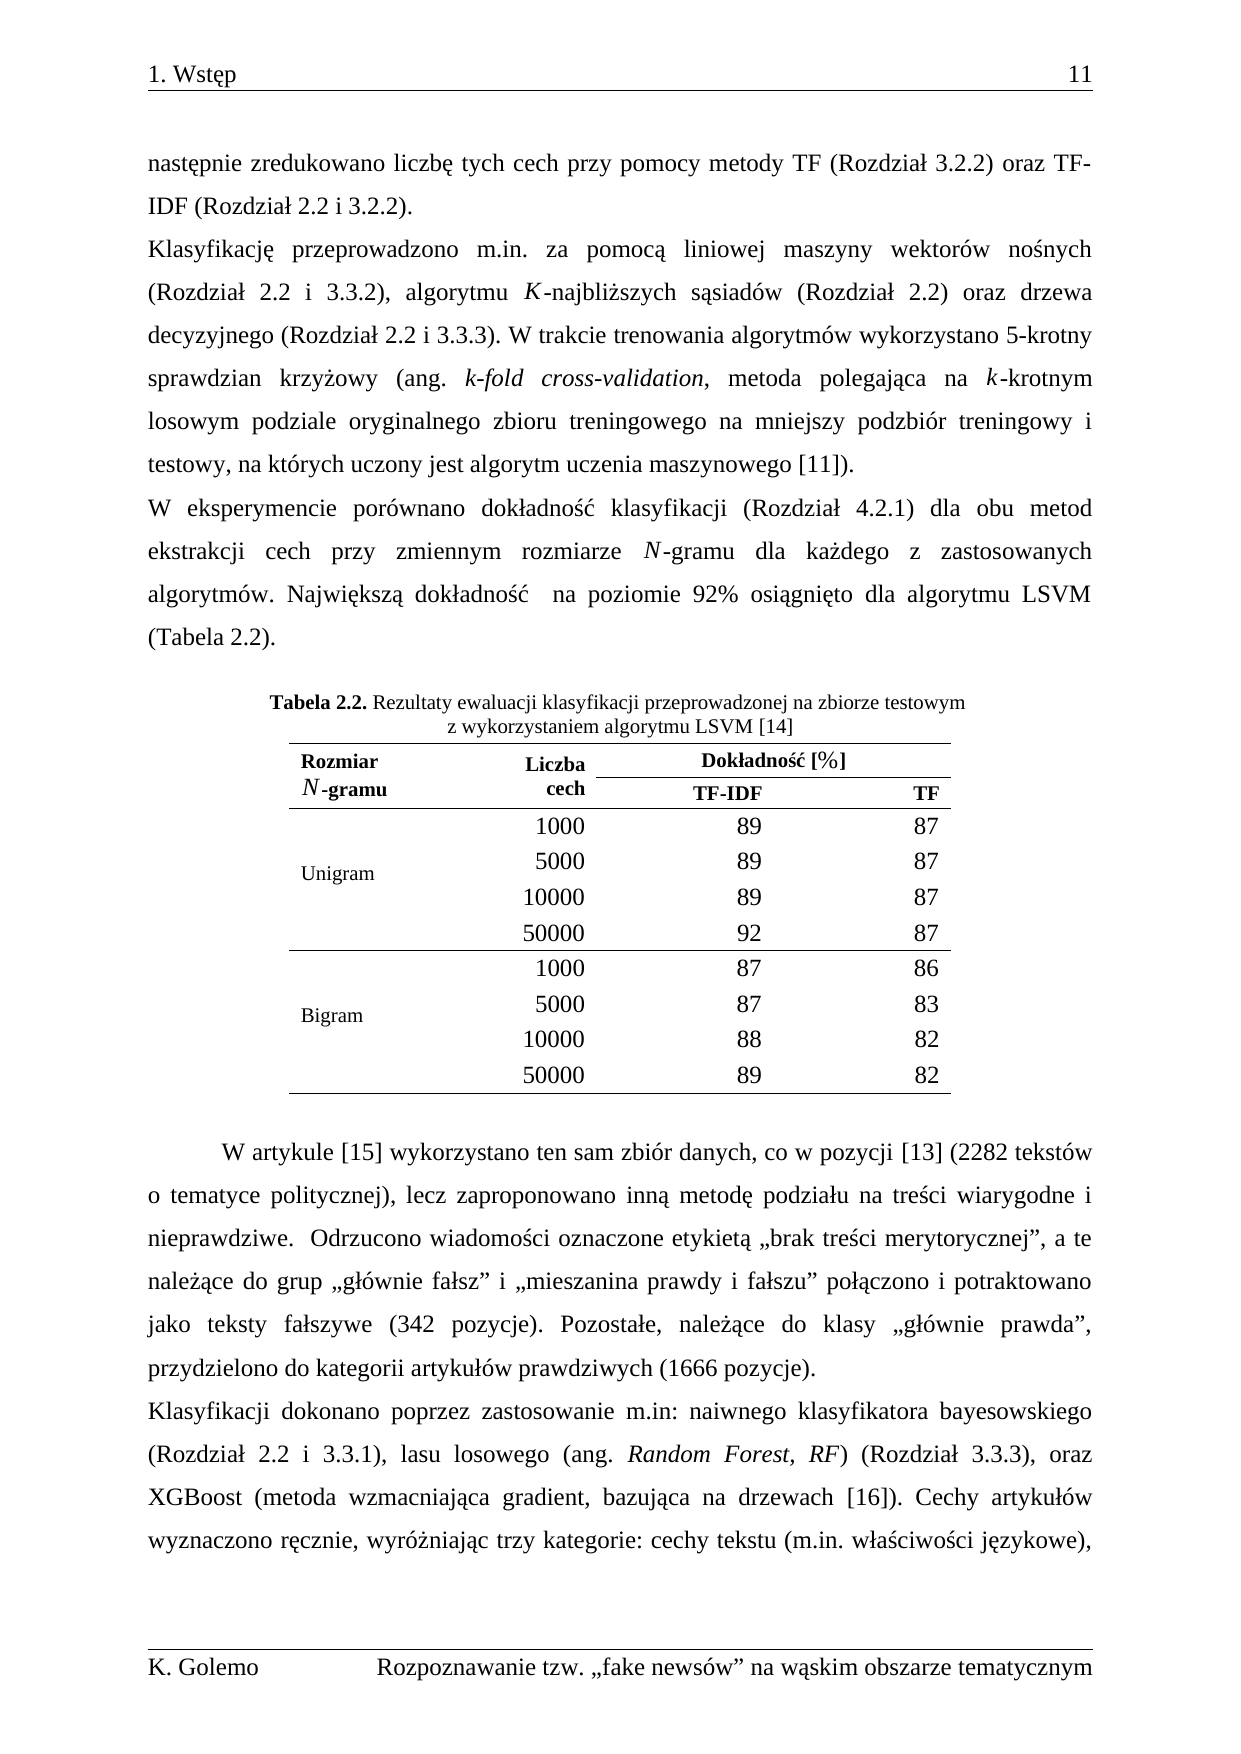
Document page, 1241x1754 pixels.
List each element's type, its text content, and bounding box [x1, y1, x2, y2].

text Klasyfikację przeprowadzono m.in. za pomocą liniowej maszyny wektorów nośnych (Rozdział 2.2 i 3.3.2), algorytmu -najbliższych sąsiadów (Rozdział 2.2) oraz drzewa decyzyjnego (Rozdział 2.2 i 3.3.3). W trakcie trenowania algorytmów wykorzystano 5-krotny sprawdzian krzyżowy (ang. k-fold cross-validation, metoda polegająca na -krotnym losowym podziale oryginalnego zbioru treningowego na mniejszy podzbiór treningowy i testowy, na których uczony jest algorytm uczenia maszynowego ). [148, 234, 1093, 478]
table_cell [774, 951, 951, 986]
table_cell Bigram [289, 951, 455, 1093]
text W eksperymencie porównano dokładność klasyfikacji (Rozdział 4.2.1) dla obu metod ekstrakcji cech przy zmiennym rozmiarze -gramu dla każdego z zastosowanych algorytmów. Największą dokładność na poziomie 92% osiągnięto dla algorytmu LSVM (Tabela 2.2). [148, 493, 1093, 651]
table_cell [596, 1022, 773, 1057]
table_cell TF-IDF [596, 778, 773, 808]
table_cell [596, 879, 773, 915]
table_cell [455, 1057, 596, 1093]
table_cell [774, 986, 951, 1022]
table_cell [596, 986, 773, 1022]
table_cell Unigram [289, 809, 455, 950]
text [148, 148, 1093, 219]
table_cell [774, 844, 951, 879]
table_cell [774, 1022, 951, 1057]
text Tabela 2.2. Rezultaty ewaluacji klasyfikacji przeprowadzonej na zbiorze testowym z wykorzystaniem algorytmu LSVM [148, 690, 1093, 738]
text W artykule wykorzystano ten sam zbiór danych, co w pozycji (2282 tekstów o tematyce politycznej), lecz zaproponowano inną metodę podziału na treści wiarygodne i nieprawdziwe. Odrzucono wiadomości oznaczone etykietą „brak treści merytorycznej”, a te należące do grup „głównie fałsz” i „mieszanina prawdy i fałszu” połączono i potraktowano jako teksty fałszywe (342 pozycje). Pozostałe, należące do klasy „głównie prawda”, przydzielono do kategorii artykułów prawdziwych (1666 pozycje). [148, 1137, 1093, 1381]
table_cell [455, 951, 596, 986]
table_cell [774, 1057, 951, 1093]
table_cell [455, 986, 596, 1022]
table_cell TF [774, 778, 951, 808]
table_cell [455, 915, 596, 950]
table_cell [455, 879, 596, 915]
table_header Dokładność [] [596, 744, 951, 777]
table_cell [596, 915, 773, 950]
table_cell [774, 879, 951, 915]
table_cell [596, 1057, 773, 1093]
table_cell [596, 809, 773, 843]
table_cell [596, 951, 773, 986]
table_cell [455, 844, 596, 879]
table_header Rozmiar -gramu [289, 744, 455, 808]
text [148, 1396, 1093, 1554]
table_cell [455, 1022, 596, 1057]
table_cell [455, 809, 596, 843]
table_cell [774, 809, 951, 843]
table_cell [774, 915, 951, 950]
table_cell [596, 844, 773, 879]
table_header Liczba cech [455, 744, 596, 808]
